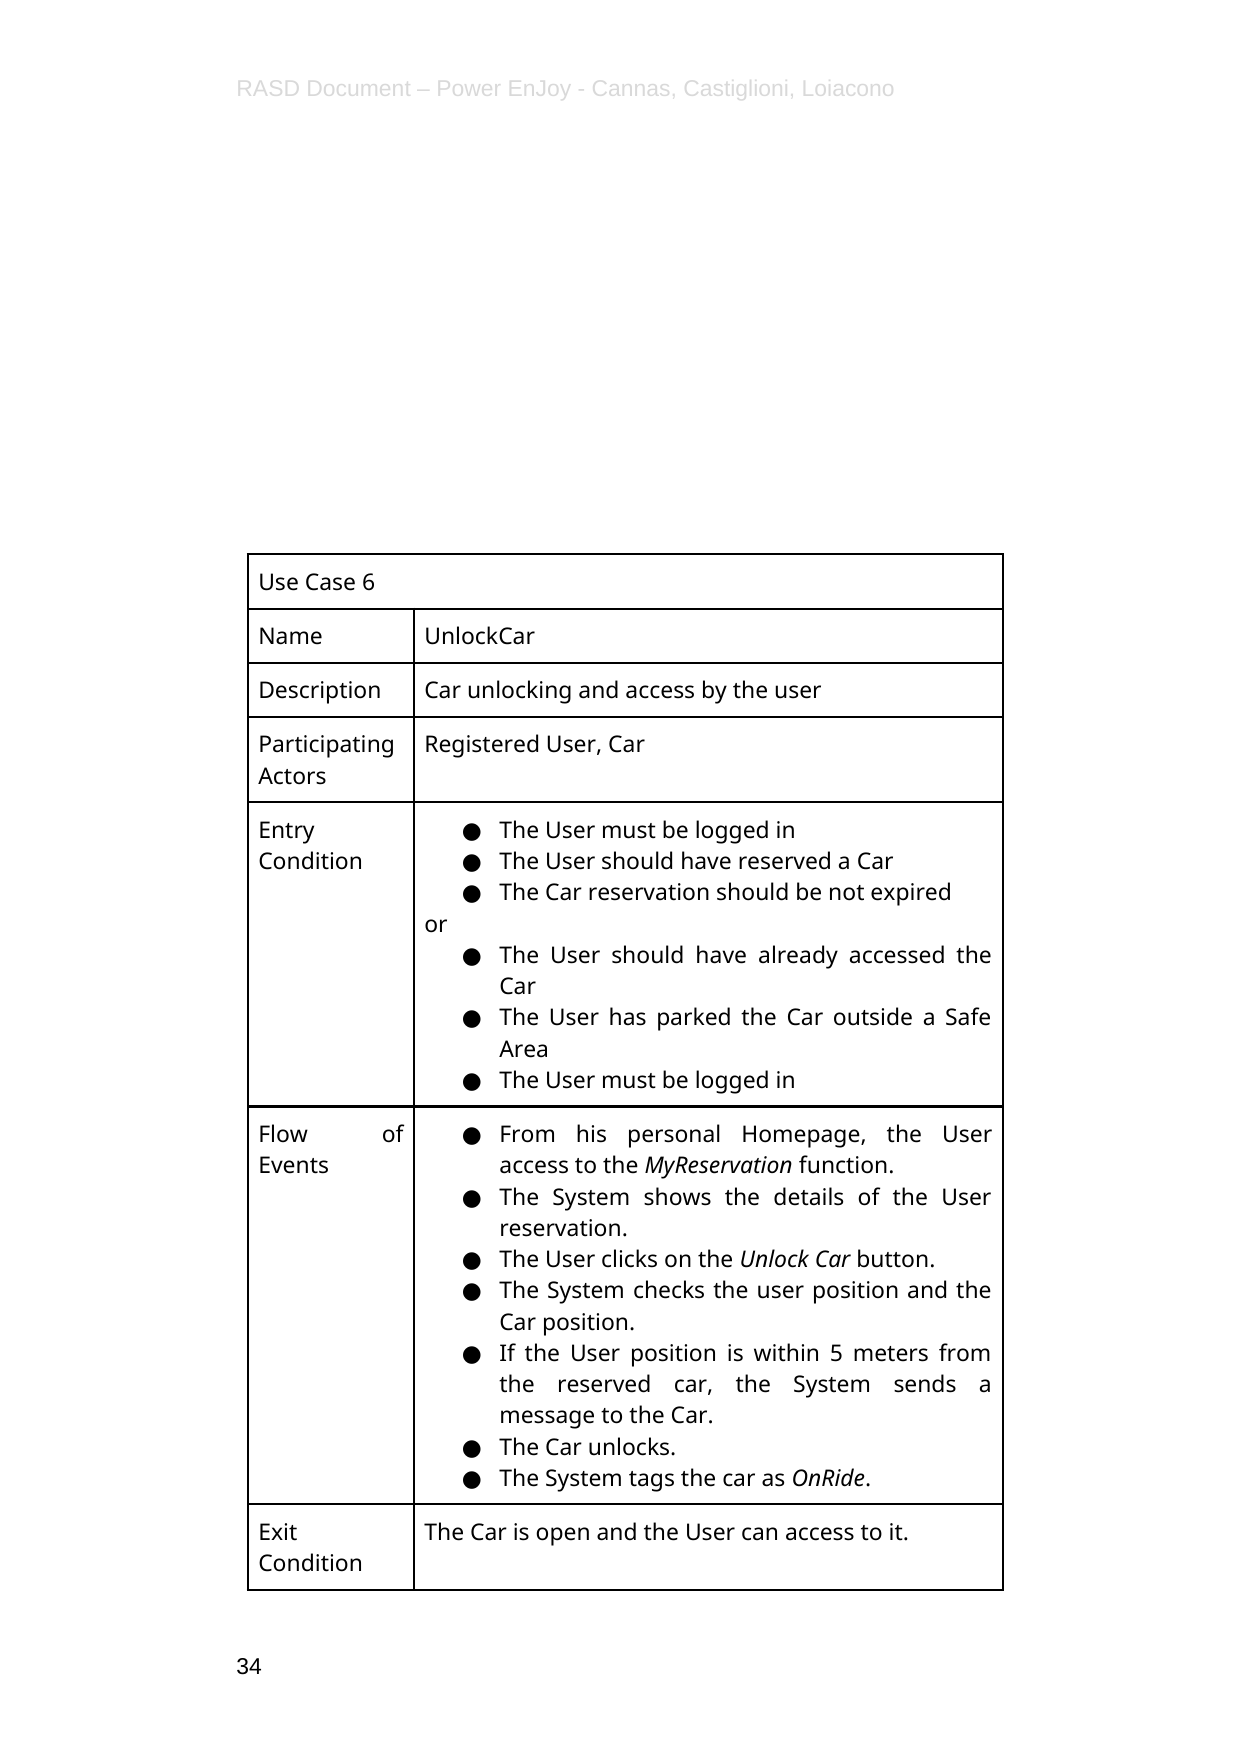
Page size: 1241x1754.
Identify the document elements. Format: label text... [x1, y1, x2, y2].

table_cell From his personal Homepage, the User access to the MyReservation function. The System shows the details of the User reservation. The User clicks on the Unlock Car button. The System checks the user position and the Car position. If the User position is within 5 meters from the reserved car, the System sends a message to the Car. The Car unlocks. The System tags the car as OnRide. [415, 1108, 1002, 1503]
table_cell UnlockCar [415, 610, 1002, 662]
table_cell Participating Actors [249, 718, 413, 801]
table_cell Exit Condition [249, 1505, 413, 1589]
table_cell Flow of Events [249, 1108, 413, 1503]
table_cell Entry Condition [249, 803, 413, 1105]
table_cell The Car is open and the User can access to it. [415, 1505, 1002, 1589]
table_cell Name [249, 610, 413, 662]
table_cell Description [249, 664, 413, 716]
table_cell Car unlocking and access by the user [415, 664, 1002, 716]
table_cell The User must be logged in The User should have reserved a Car The Car reservation should be not expired or The User should have already accessed the Car The User has parked the Car outside a Safe Area The User must be logged in [415, 803, 1002, 1105]
table_cell Registered User, Car [415, 718, 1002, 801]
table_header Use Case 6 [249, 555, 1002, 607]
